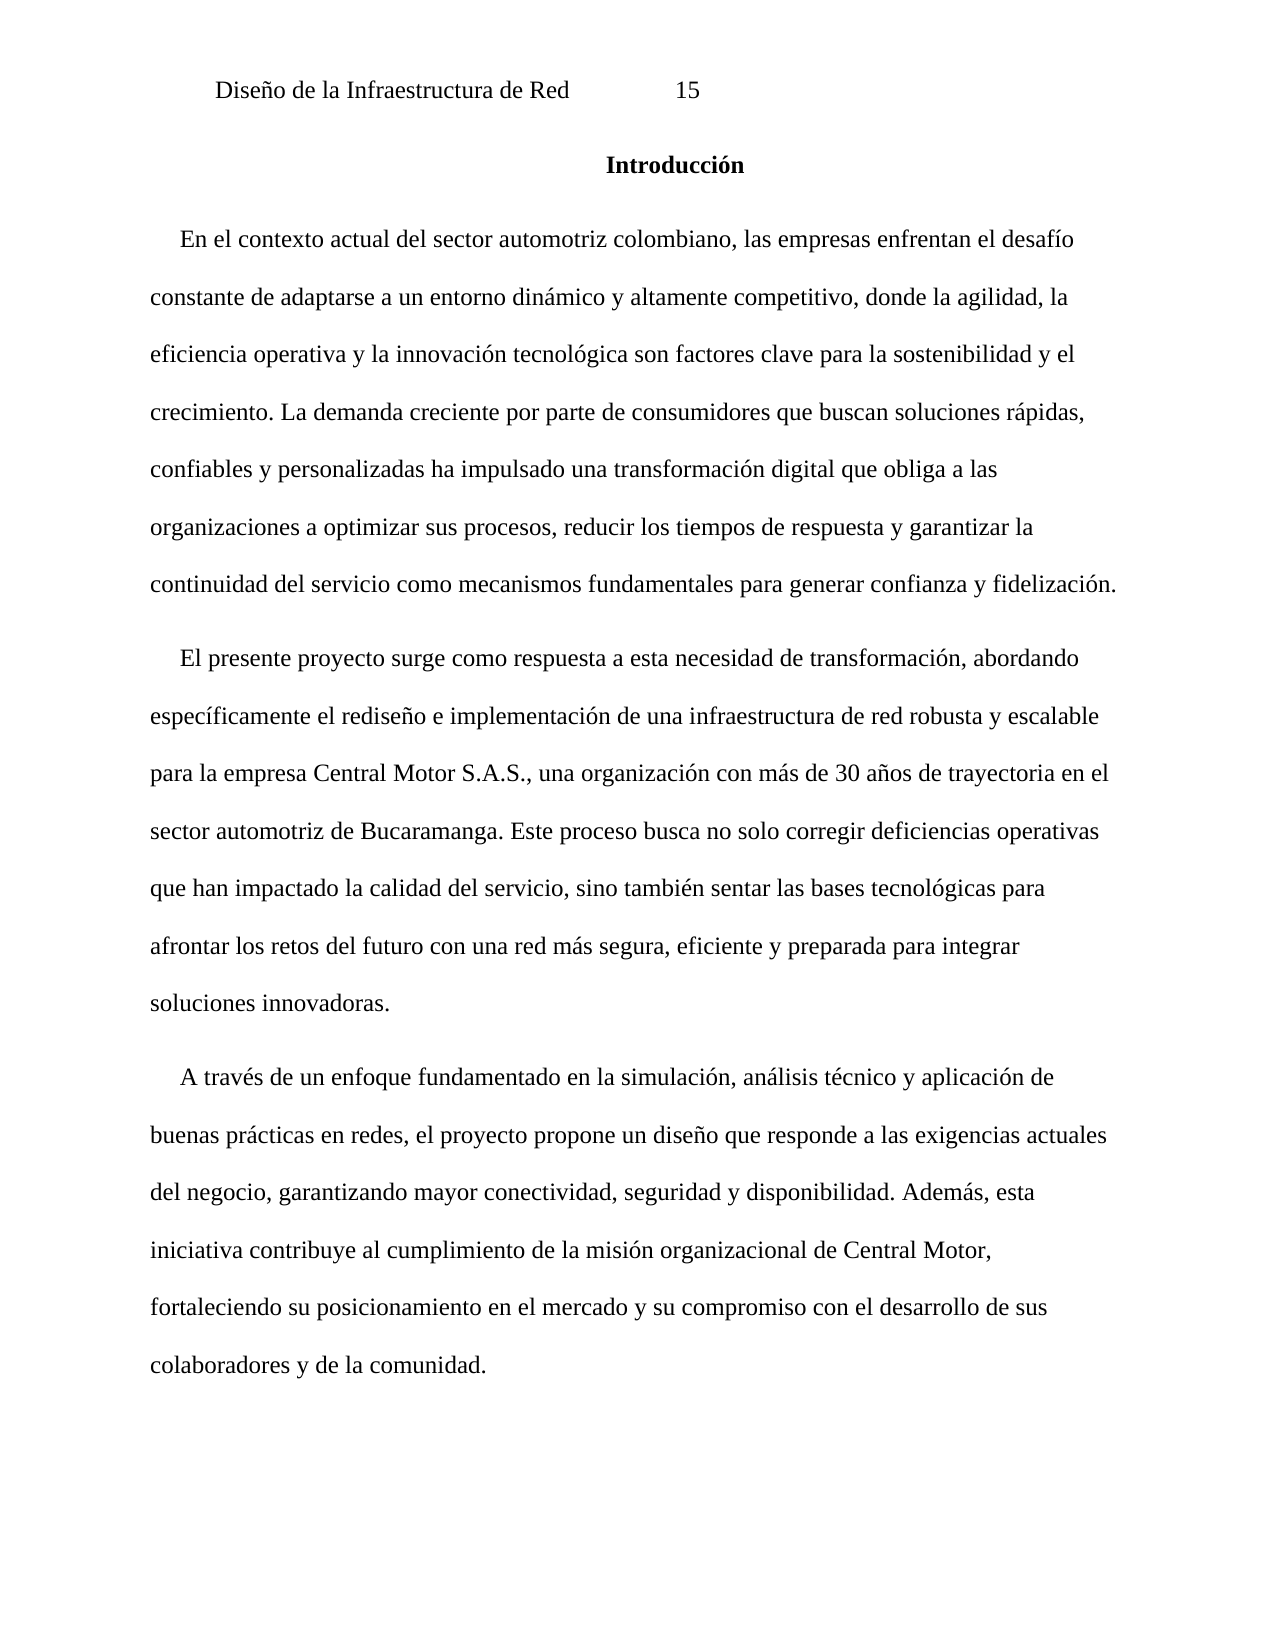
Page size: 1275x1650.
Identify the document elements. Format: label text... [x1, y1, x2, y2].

text Introducción [150, 150, 1125, 179]
text En el contexto actual del sector automotriz colombiano, las empresas enfrentan el desafío constante de adaptarse a un entorno dinámico y altamente competitivo, donde la agilidad, la eficiencia operativa y la innovación tecnológica son factores clave para la sostenibilidad y el crecimiento. La demanda creciente por parte de consumidores que buscan soluciones rápidas, confiables y personalizadas ha impulsado una transformación digital que obliga a las organizaciones a optimizar sus procesos, reducir los tiempos de respuesta y garantizar la continuidad del servicio como mecanismos fundamentales para generar confianza y fidelización. [150, 224, 1125, 598]
text El presente proyecto surge como respuesta a esta necesidad de transformación, abordando específicamente el rediseño e implementación de una infraestructura de red robusta y escalable para la empresa Central Motor S.A.S., una organización con más de 30 años de trayectoria en el sector automotriz de Bucaramanga. Este proceso busca no solo corregir deficiencias operativas que han impactado la calidad del servicio, sino también sentar las bases tecnológicas para afrontar los retos del futuro con una red más segura, eficiente y preparada para integrar soluciones innovadoras. [150, 643, 1125, 1017]
text A través de un enfoque fundamentado en la simulación, análisis técnico y aplicación de buenas prácticas en redes, el proyecto propone un diseño que responde a las exigencias actuales del negocio, garantizando mayor conectividad, seguridad y disponibilidad. Además, esta iniciativa contribuye al cumplimiento de la misión organizacional de Central Motor, fortaleciendo su posicionamiento en el mercado y su compromiso con el desarrollo de sus colaboradores y de la comunidad. [150, 1062, 1125, 1379]
